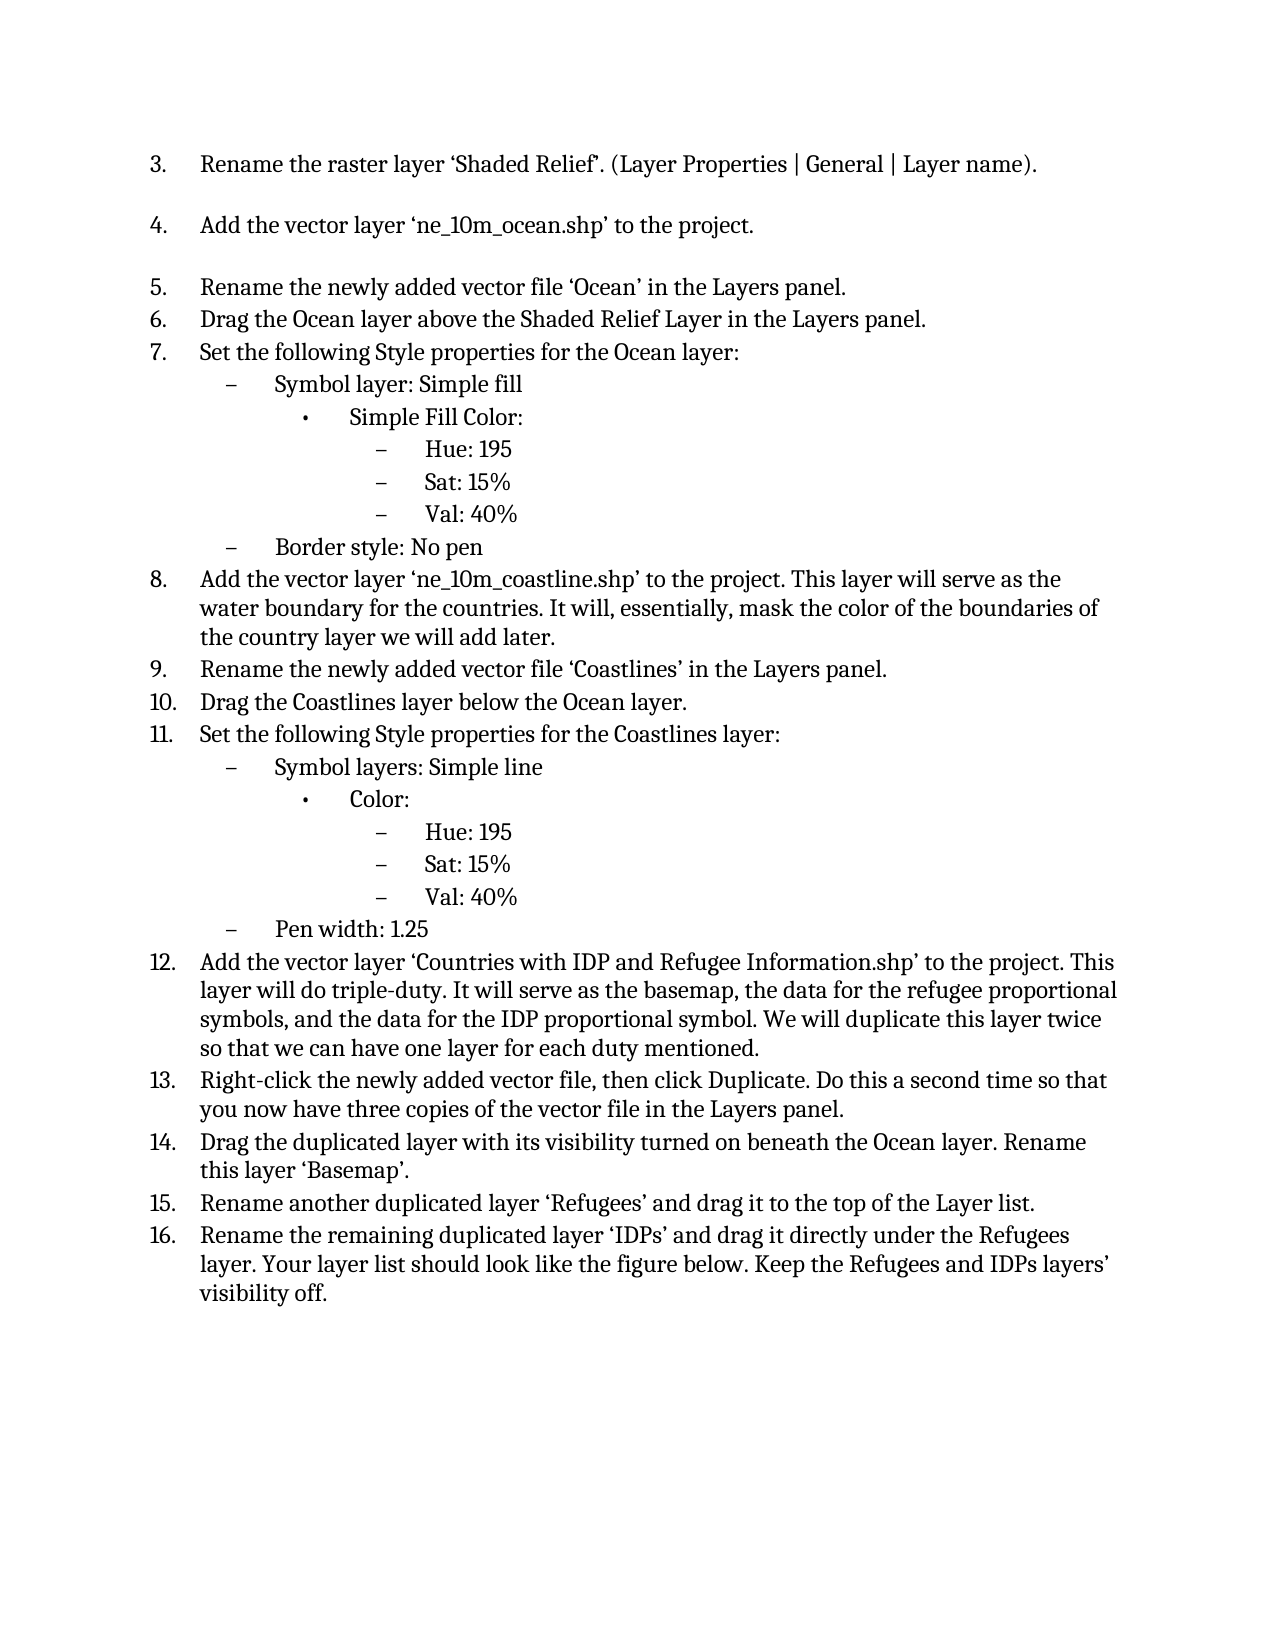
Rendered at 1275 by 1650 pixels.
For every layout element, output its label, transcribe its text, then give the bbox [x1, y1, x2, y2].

list Rename the raster layer ‘Shaded Relief’. (Layer Properties | General | Layer name). [150, 150, 1125, 207]
list Set the following Style properties for the Ocean layer: [150, 337, 1125, 366]
list Val: 40% [375, 882, 1125, 911]
list Val: 40% [375, 500, 1125, 529]
list Drag the Coastlines layer below the Ocean layer. [150, 687, 1125, 716]
list Rename the remaining duplicated layer ‘IDPs’ and drag it directly under the Refugees layer. Your layer list should look like the figure below. Keep the Refugees and IDPs layers’ visibility off. [150, 1221, 1125, 1307]
list Symbol layers: Simple line [225, 752, 1125, 781]
list Rename another duplicated layer ‘Refugees’ and drag it to the top of the Layer list. [150, 1189, 1125, 1217]
list Simple Fill Color: [300, 402, 1125, 431]
list Sat: 15% [375, 467, 1125, 496]
list Drag the duplicated layer with its visibility turned on beneath the Ocean layer. Rename this layer ‘Basemap’. [150, 1127, 1125, 1185]
list Rename the newly added vector file ‘Coastlines’ in the Layers panel. [150, 655, 1125, 684]
list Border style: No pen [225, 532, 1125, 561]
list Symbol layer: Simple fill [225, 370, 1125, 399]
list Add the vector layer ‘ne_10m_ocean.shp’ to the project. [150, 211, 1125, 269]
list Rename the newly added vector file ‘Ocean’ in the Layers panel. [150, 272, 1125, 301]
list Drag the Ocean layer above the Shaded Relief Layer in the Layers panel. [150, 305, 1125, 334]
list Hue: 195 [375, 817, 1125, 846]
list Hue: 195 [375, 435, 1125, 464]
list Sat: 15% [375, 850, 1125, 879]
list Color: [300, 785, 1125, 814]
list Pen width: 1.25 [225, 915, 1125, 944]
list Add the vector layer ‘Countries with IDP and Refugee Information.shp’ to the project. This layer will do triple-duty. It will serve as the basemap, the data for the refugee proportional symbols, and the data for the IDP proportional symbol. We will duplicate this layer twice so that we can have one layer for each duty mentioned. [150, 947, 1125, 1062]
list Right-click the newly added vector file, then click Duplicate. Do this a second time so that you now have three copies of the vector file in the Layers panel. [150, 1066, 1125, 1124]
list Add the vector layer ‘ne_10m_coastline.shp’ to the project. This layer will serve as the water boundary for the countries. It will, essentially, mask the color of the boundaries of the country layer we will add later. [150, 565, 1125, 651]
list Set the following Style properties for the Coastlines layer: [150, 720, 1125, 749]
